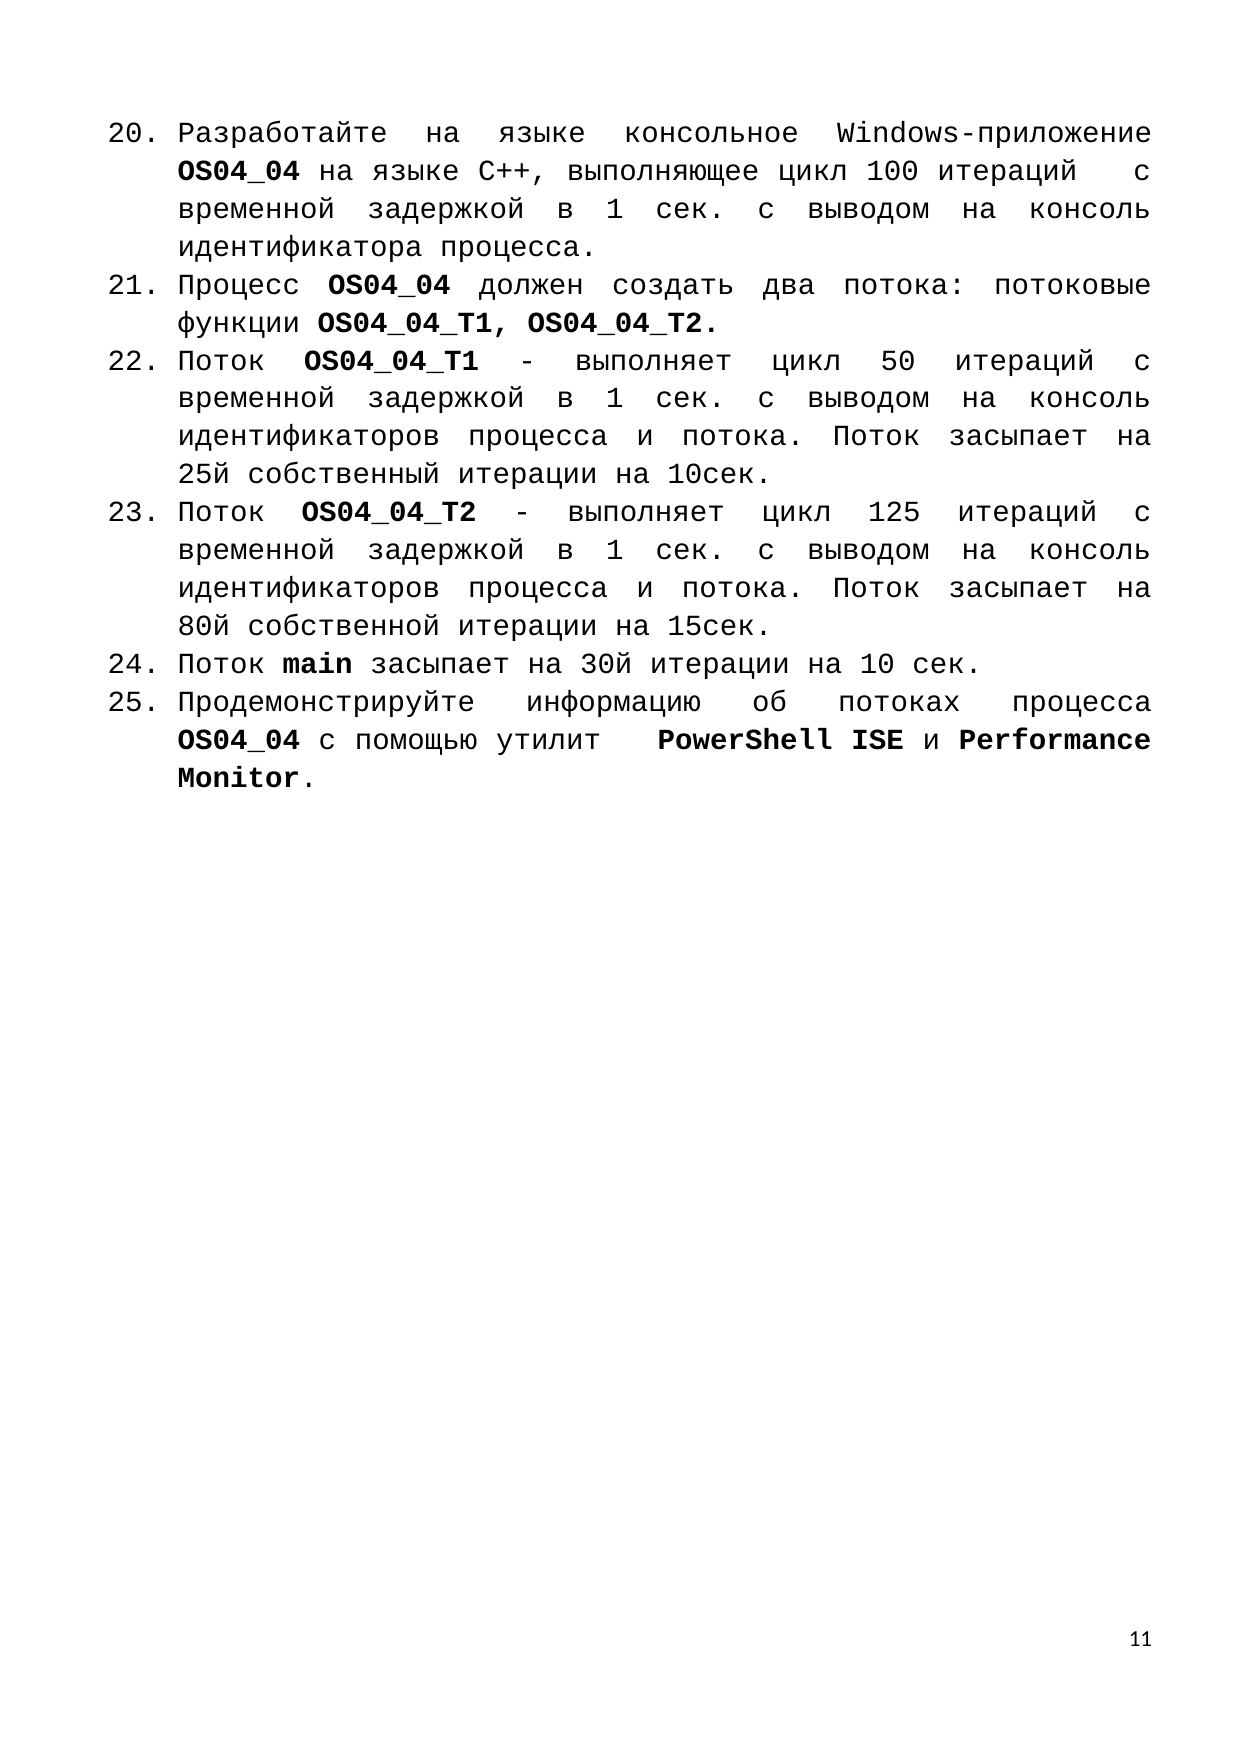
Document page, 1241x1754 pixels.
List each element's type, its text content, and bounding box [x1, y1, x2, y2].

list Поток OS04_04_T2 - выполняет цикл 125 итераций с временной задержкой в 1 сек. с выводом на консоль идентификаторов процесса и потока. Поток засыпает на 80й собственной итерации на 15сек. [177, 497, 1152, 644]
list Разработайте на языке консольное Windows-приложение OS04_04 на языке С++, выполняющее цикл 100 итераций с временной задержкой в 1 сек. с выводом на консоль идентификатора процесса. [177, 118, 1152, 265]
list Поток OS04_04_T1 - выполняет цикл 50 итераций с временной задержкой в 1 сек. с выводом на консоль идентификаторов процесса и потока. Поток засыпает на 25й собственный итерации на 10сек. [177, 346, 1152, 492]
list Продемонстрируйте информацию об потоках процесса OS04_04 с помощью утилит PowerShell ISE и Performance Monitor. [177, 687, 1152, 796]
list Процесс OS04_04 должен создать два потока: потоковые функции OS04_04_T1, OS04_04_T2. [177, 270, 1152, 341]
list Поток main засыпает на 30й итерации на 10 сек. [177, 649, 1152, 682]
